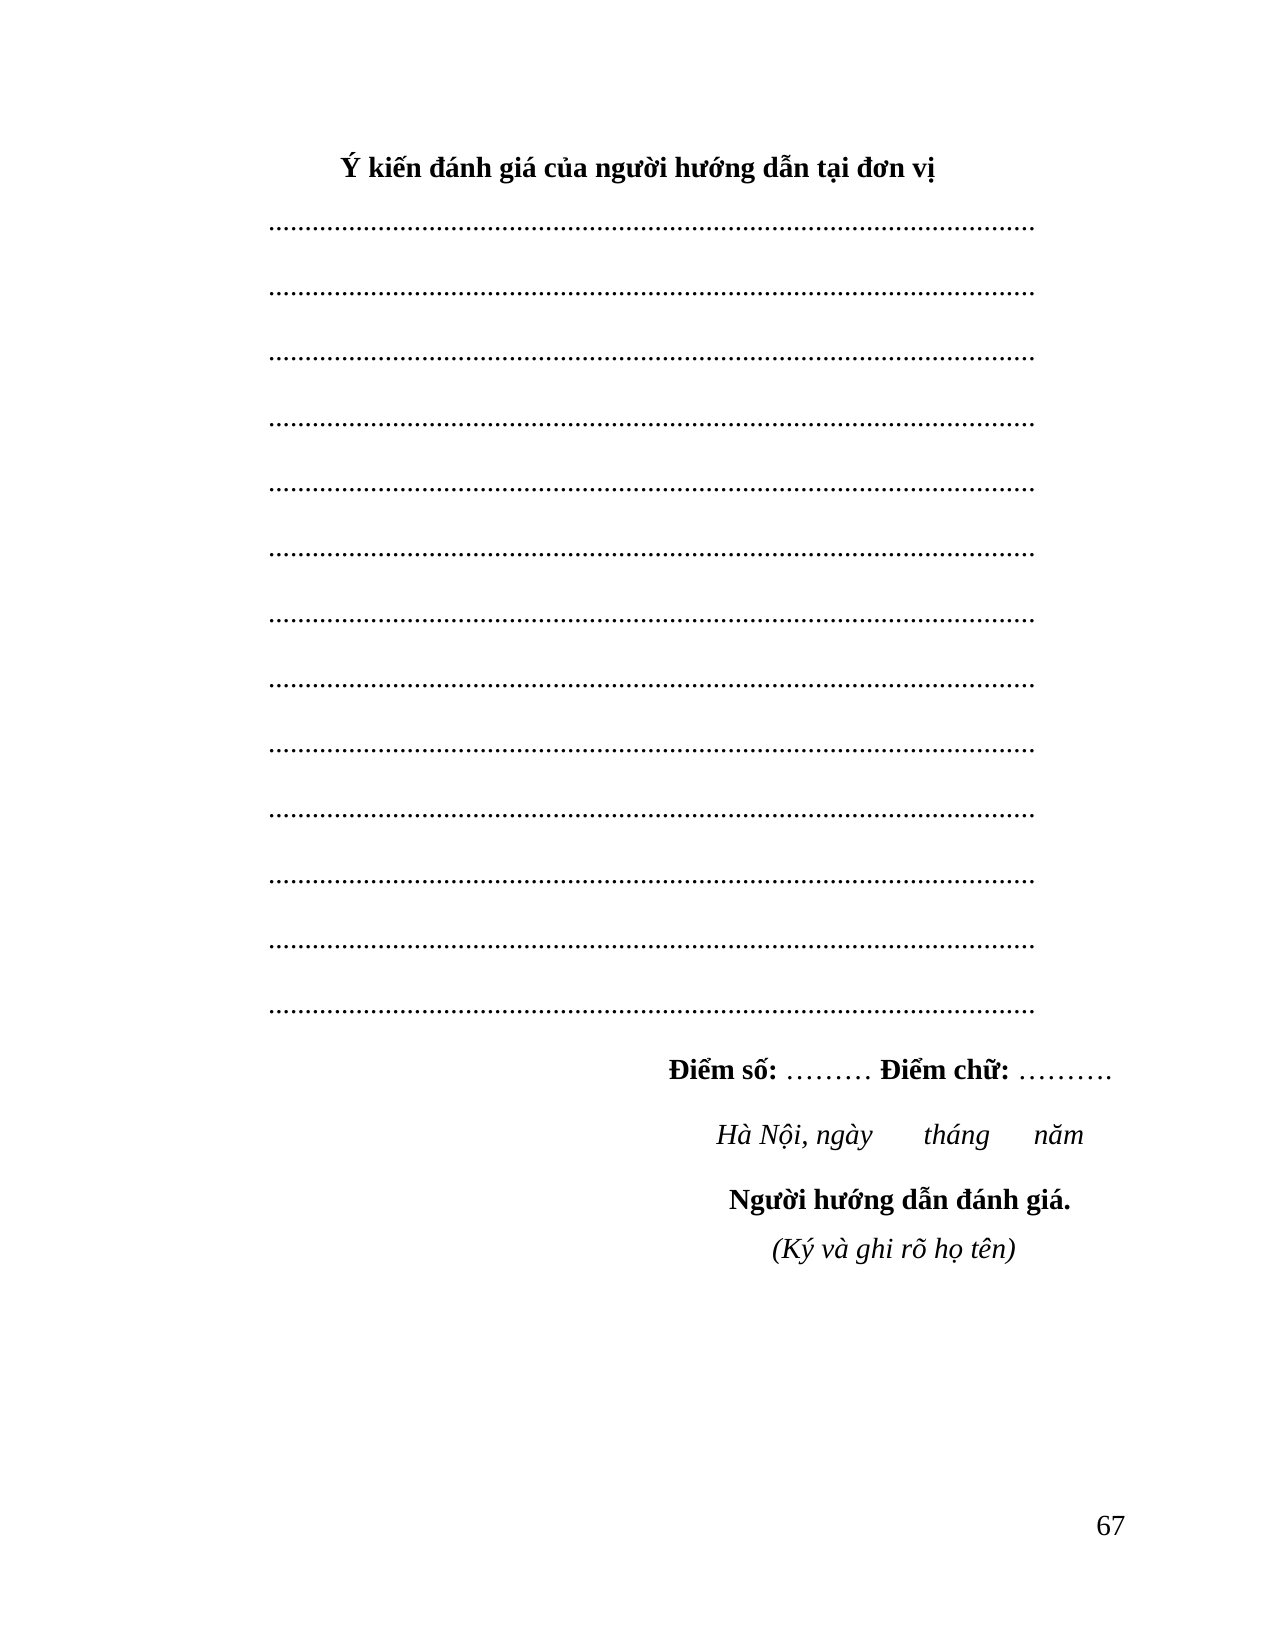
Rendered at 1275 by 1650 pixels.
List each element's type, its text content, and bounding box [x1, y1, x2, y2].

text (Ký và ghi rõ họ tên) [204, 1231, 1125, 1264]
text Điểm số: ……… Điểm chữ: ………. [150, 1052, 1125, 1085]
text Người hướng dẫn đánh giá. [675, 1182, 1125, 1216]
text Ý kiến đánh giá của người hướng dẫn tại đơn vị [150, 150, 1125, 183]
text Hà Nội, ngày tháng năm [654, 1117, 1125, 1151]
